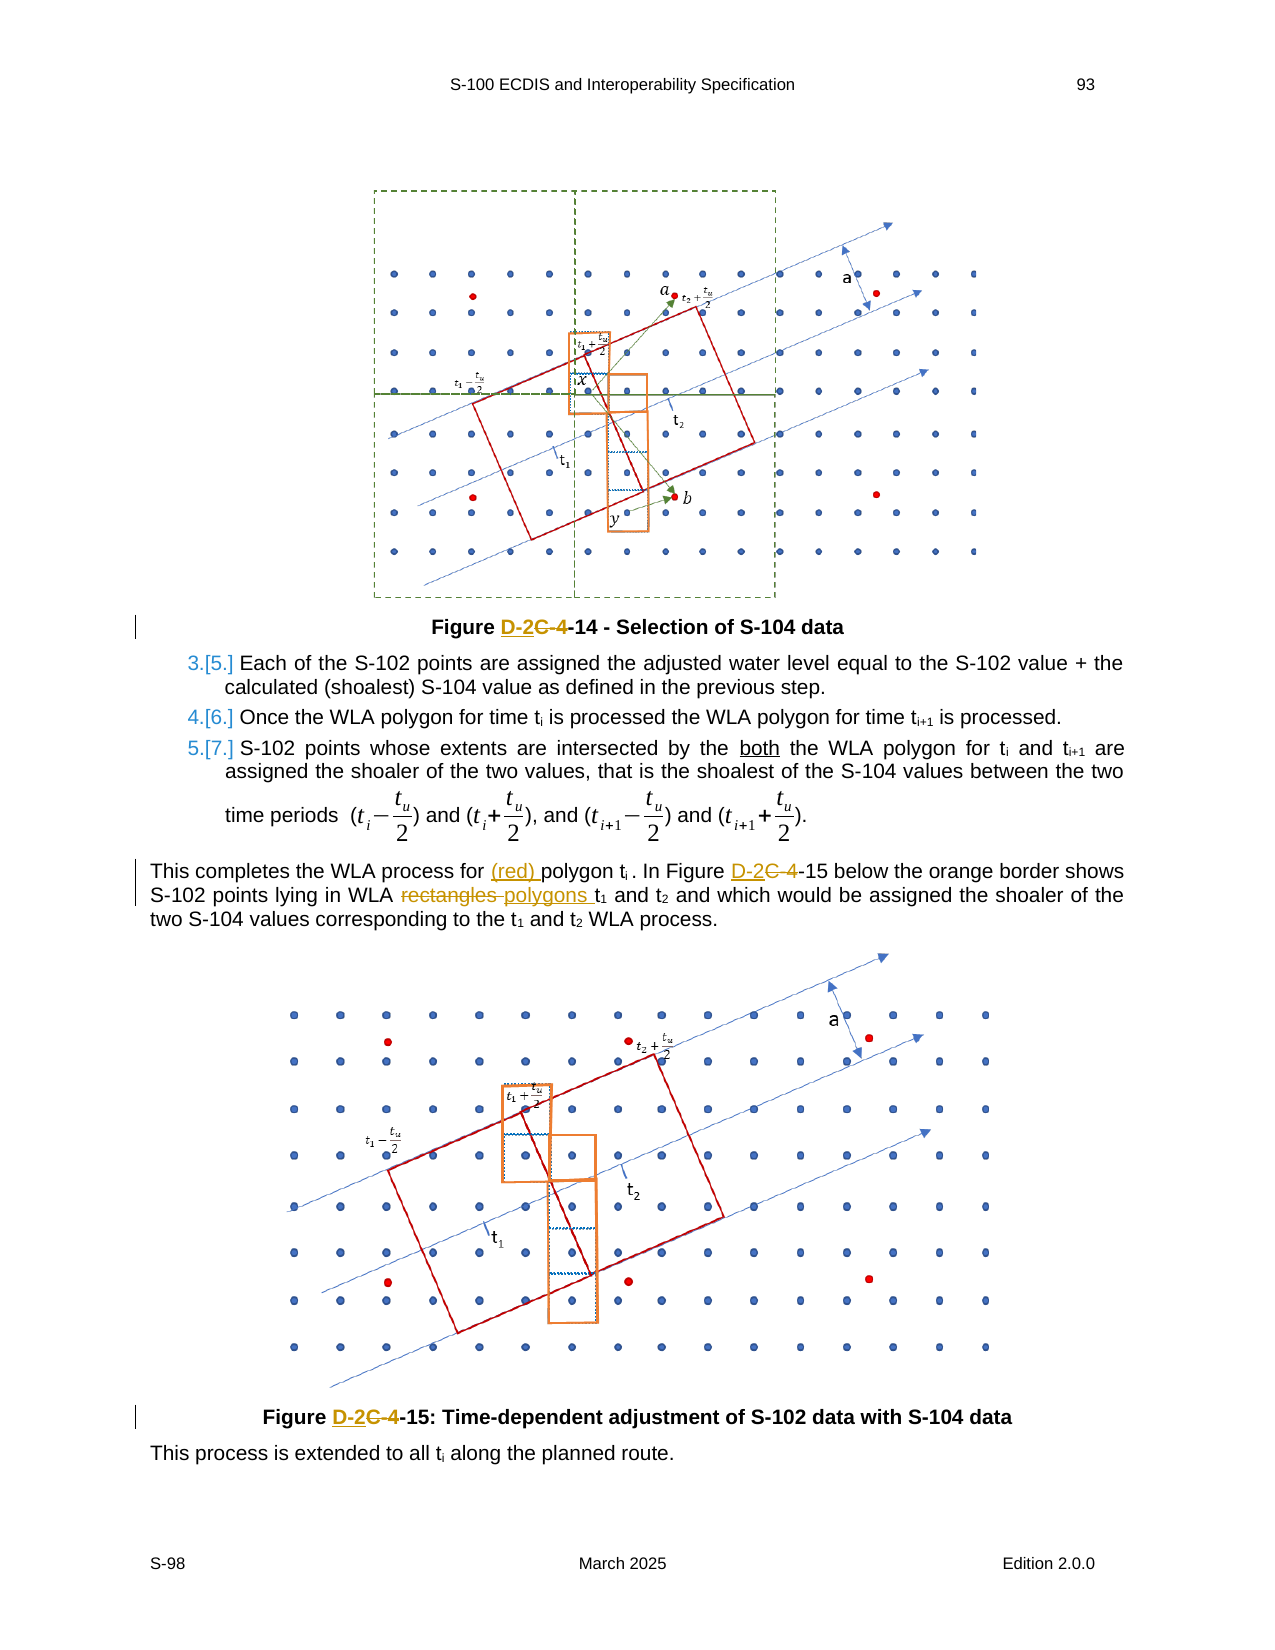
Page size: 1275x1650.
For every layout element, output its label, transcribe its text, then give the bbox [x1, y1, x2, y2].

list Once the WLA polygon for time ti is processed the WLA polygon for time ti+1 is processed. [187, 705, 1125, 729]
picture [373, 190, 977, 598]
picture [286, 942, 989, 1388]
text Figure -15: Time-dependent adjustment of S-102 data with S-104 data [150, 1404, 1125, 1428]
list S-102 points whose extents are intersected by the both the WLA polygon for ti and ti+1 are assigned the shoaler of the two values, that is the shoalest of the S-104 values between the two time periods () and (), and () and (). [187, 735, 1125, 846]
text Figure -14 - Selection of S-104 data [150, 614, 1125, 638]
text This completes the WLA process for polygon ti . In Figure -15 below the orange border shows S-102 points lying in WLA t1 and t2 and which would be assigned the shoaler of the two S-104 values corresponding to the t1 and t2 WLA process. [150, 858, 1125, 930]
list Each of the S-102 points are assigned the adjusted water level equal to the S-102 value + the calculated (shoalest) S-104 value as defined in the previous step. [187, 651, 1125, 699]
text This process is extended to all ti along the planned route. [150, 1441, 1125, 1465]
